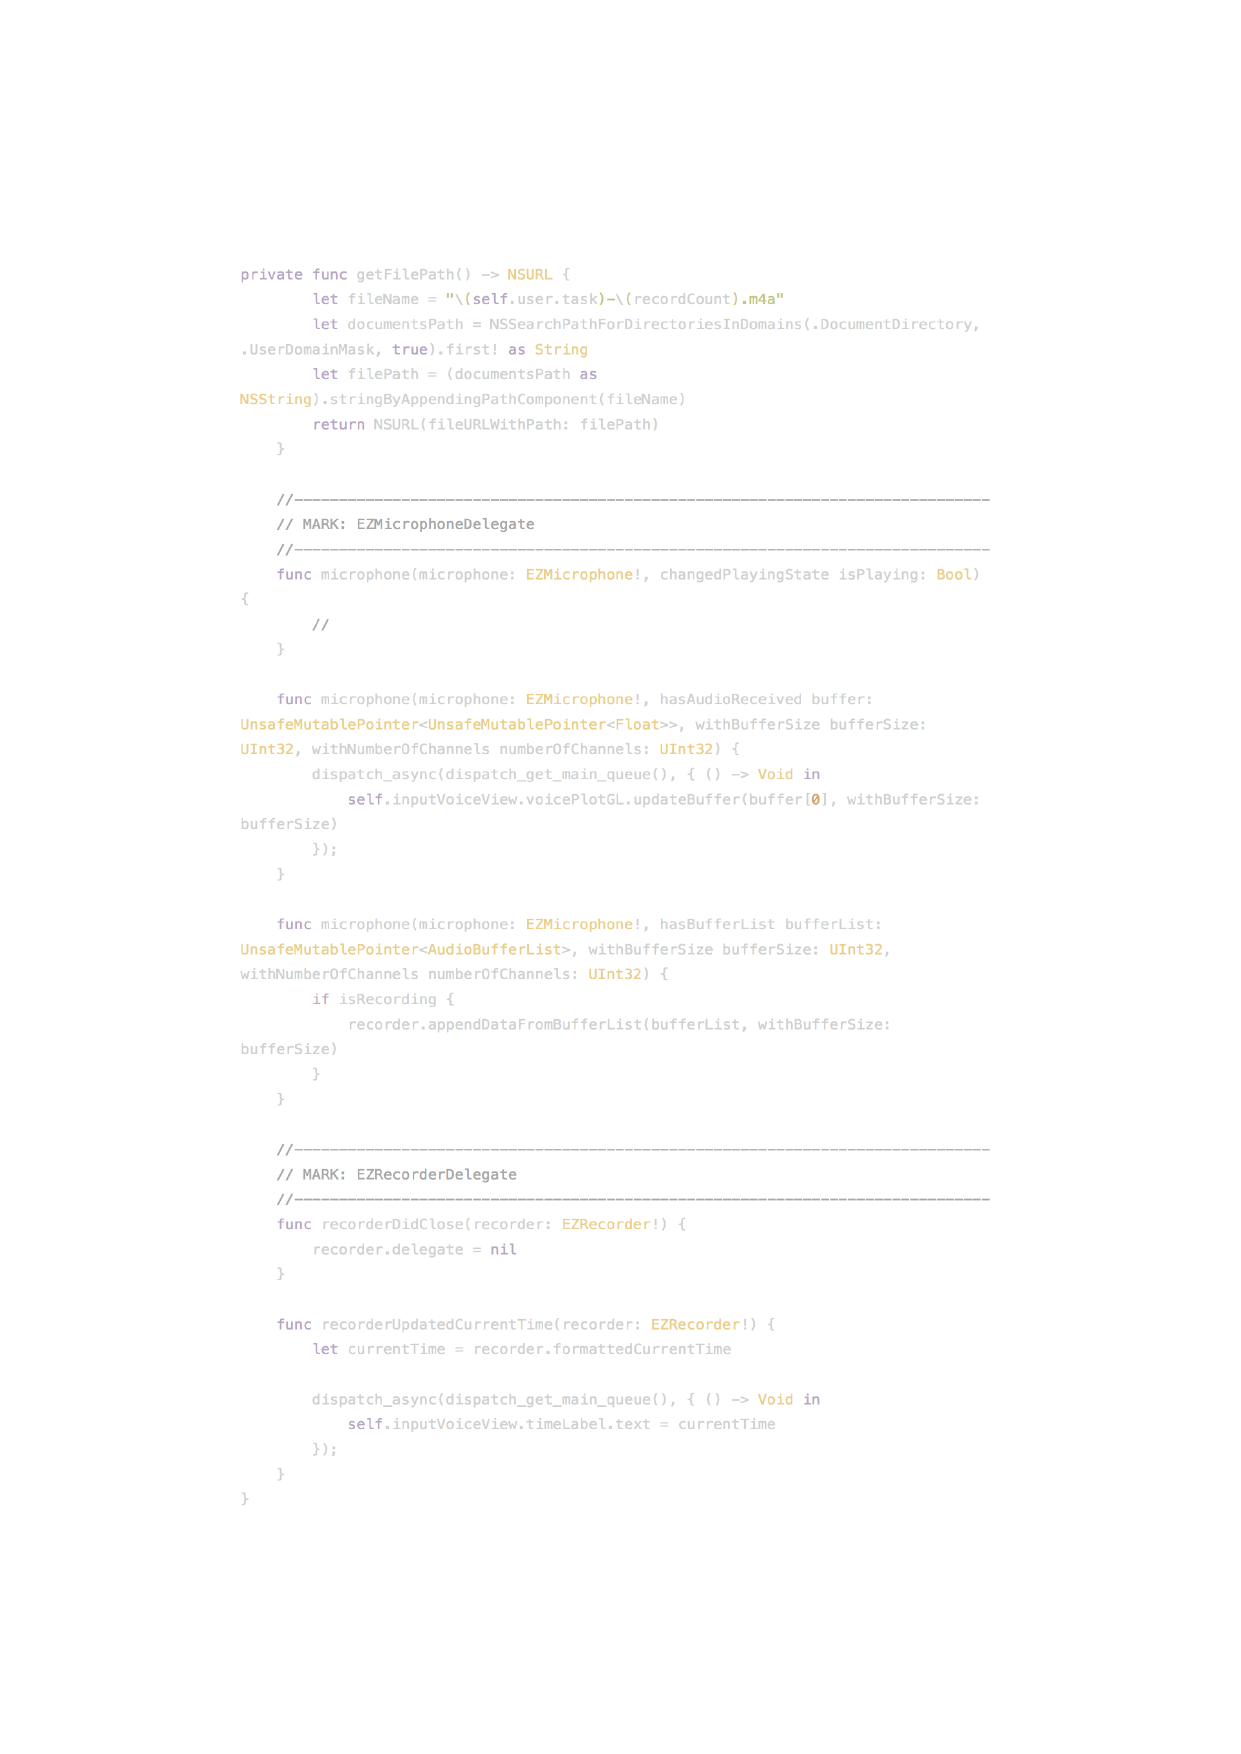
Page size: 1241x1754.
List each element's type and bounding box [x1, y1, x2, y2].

picture [177, 225, 1059, 1559]
